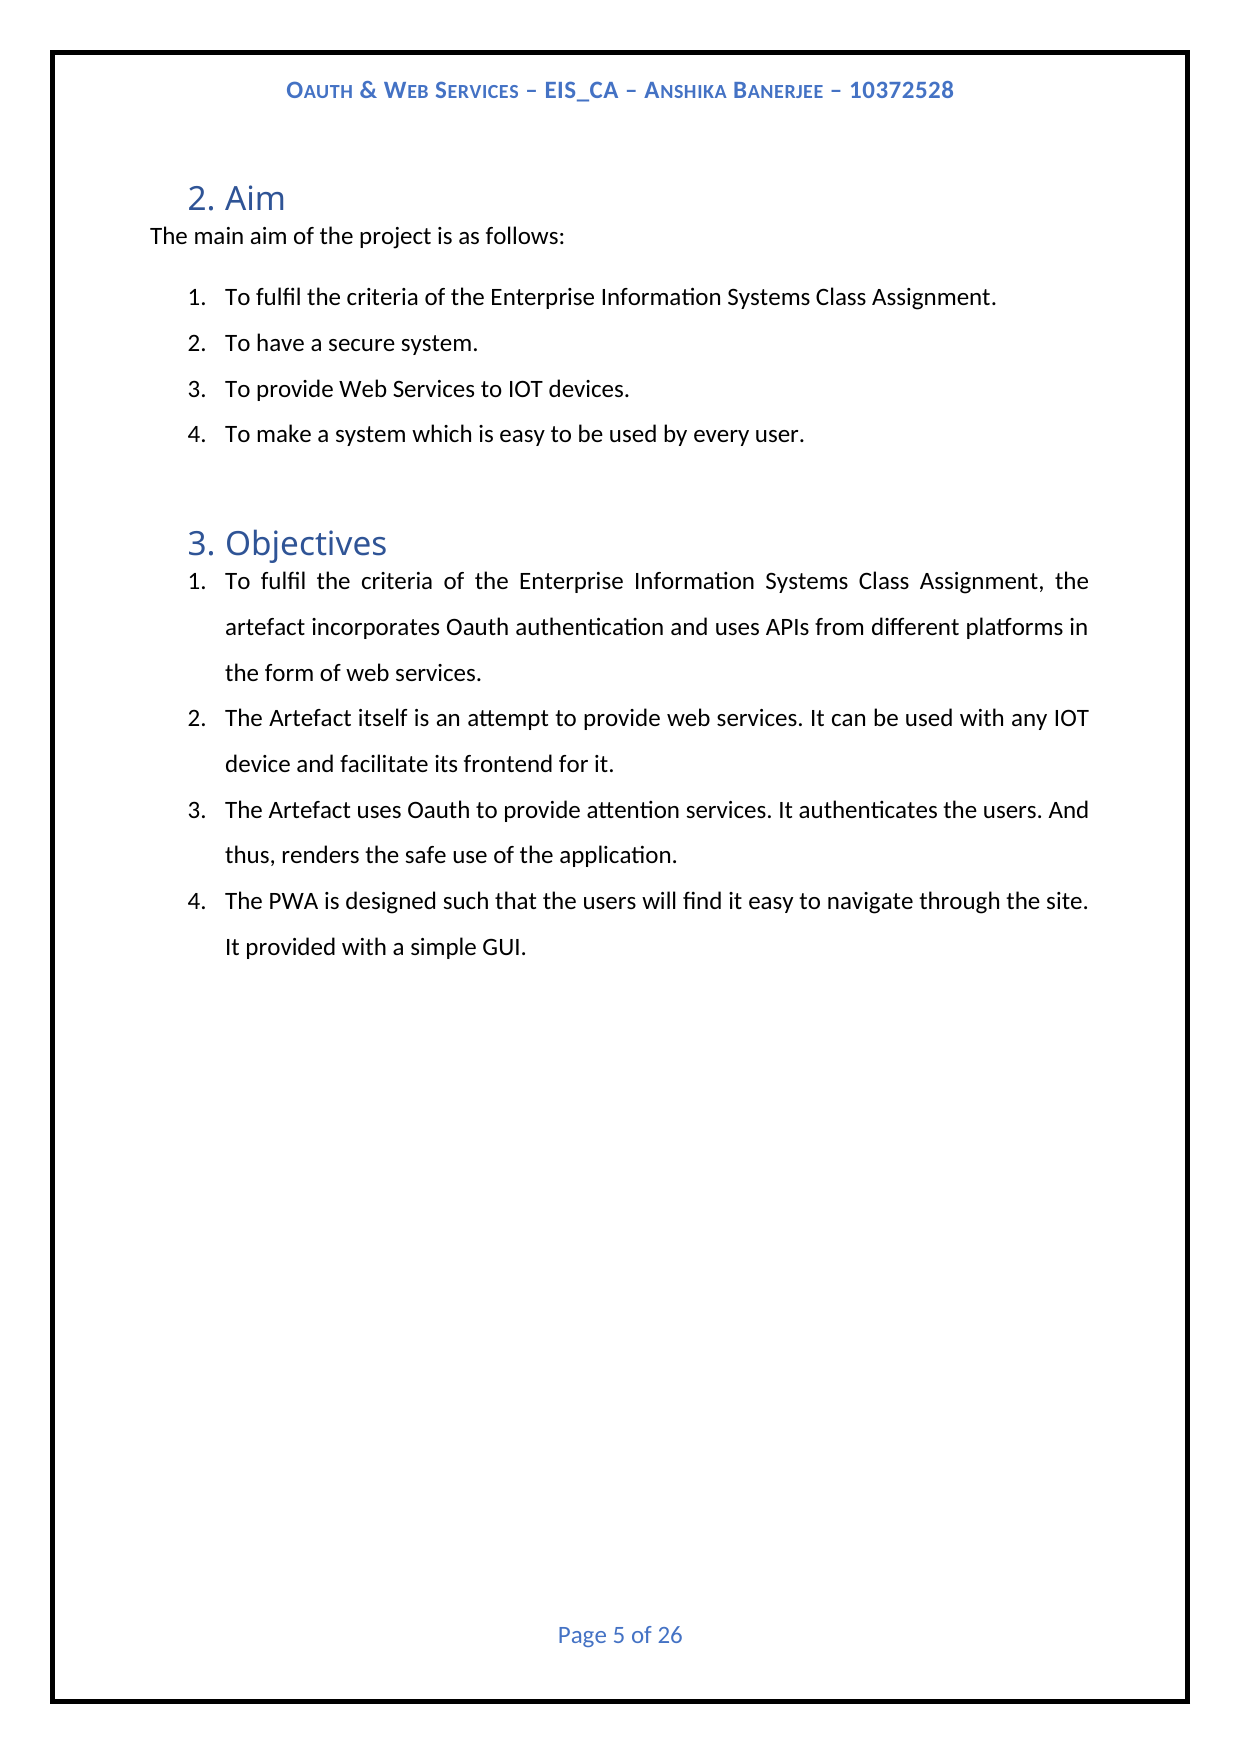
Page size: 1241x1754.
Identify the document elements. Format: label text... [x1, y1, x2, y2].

list The Artefact itself is an attempt to provide web services. It can be used with any IOT device and facilitate its frontend for it. [187, 702, 1090, 779]
list To make a system which is easy to be used by every user. [187, 419, 1090, 449]
list To have a secure system. [187, 327, 1090, 358]
list To fulfil the criteria of the Enterprise Information Systems Class Assignment. [187, 281, 1090, 312]
subtitle Aim [187, 175, 1090, 220]
list To fulfil the criteria of the Enterprise Information Systems Class Assignment, the artefact incorporates Oauth authentication and uses APIs from different platforms in the form of web services. [187, 565, 1090, 687]
list The Artefact uses Oauth to provide attention services. It authenticates the users. And thus, renders the safe use of the application. [187, 794, 1090, 870]
subtitle Objectives [187, 520, 1090, 565]
list The PWA is designed such that the users will find it easy to navigate through the site. It provided with a simple GUI. [187, 885, 1090, 962]
list To provide Web Services to IOT devices. [187, 373, 1090, 403]
text The main aim of the project is as follows: [150, 220, 1090, 251]
